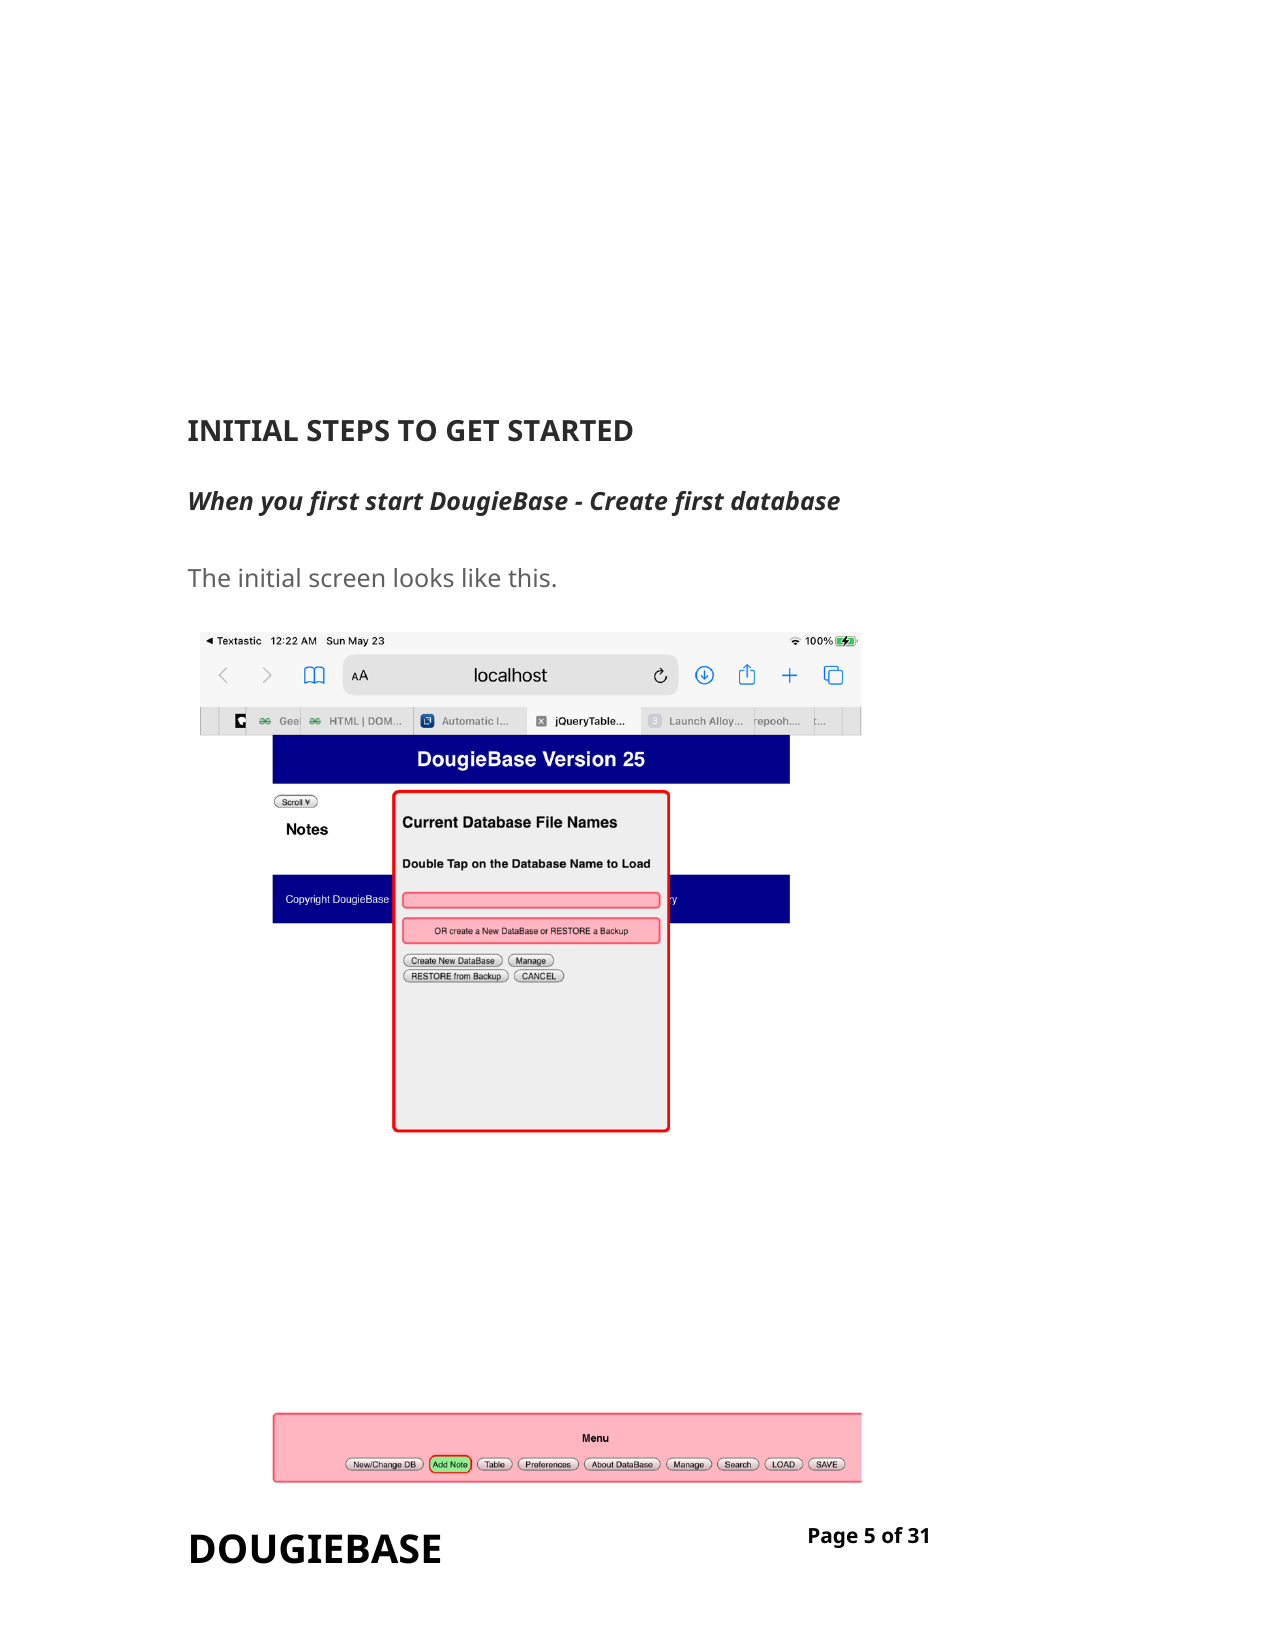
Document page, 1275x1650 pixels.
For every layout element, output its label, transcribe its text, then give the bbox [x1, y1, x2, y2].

subtitle Initial steps to get started [187, 410, 1087, 450]
text The initial screen looks like this. [187, 560, 1087, 594]
subtitle When you first start DougieBase - Create first database [187, 483, 1087, 517]
picture [200, 632, 862, 1515]
